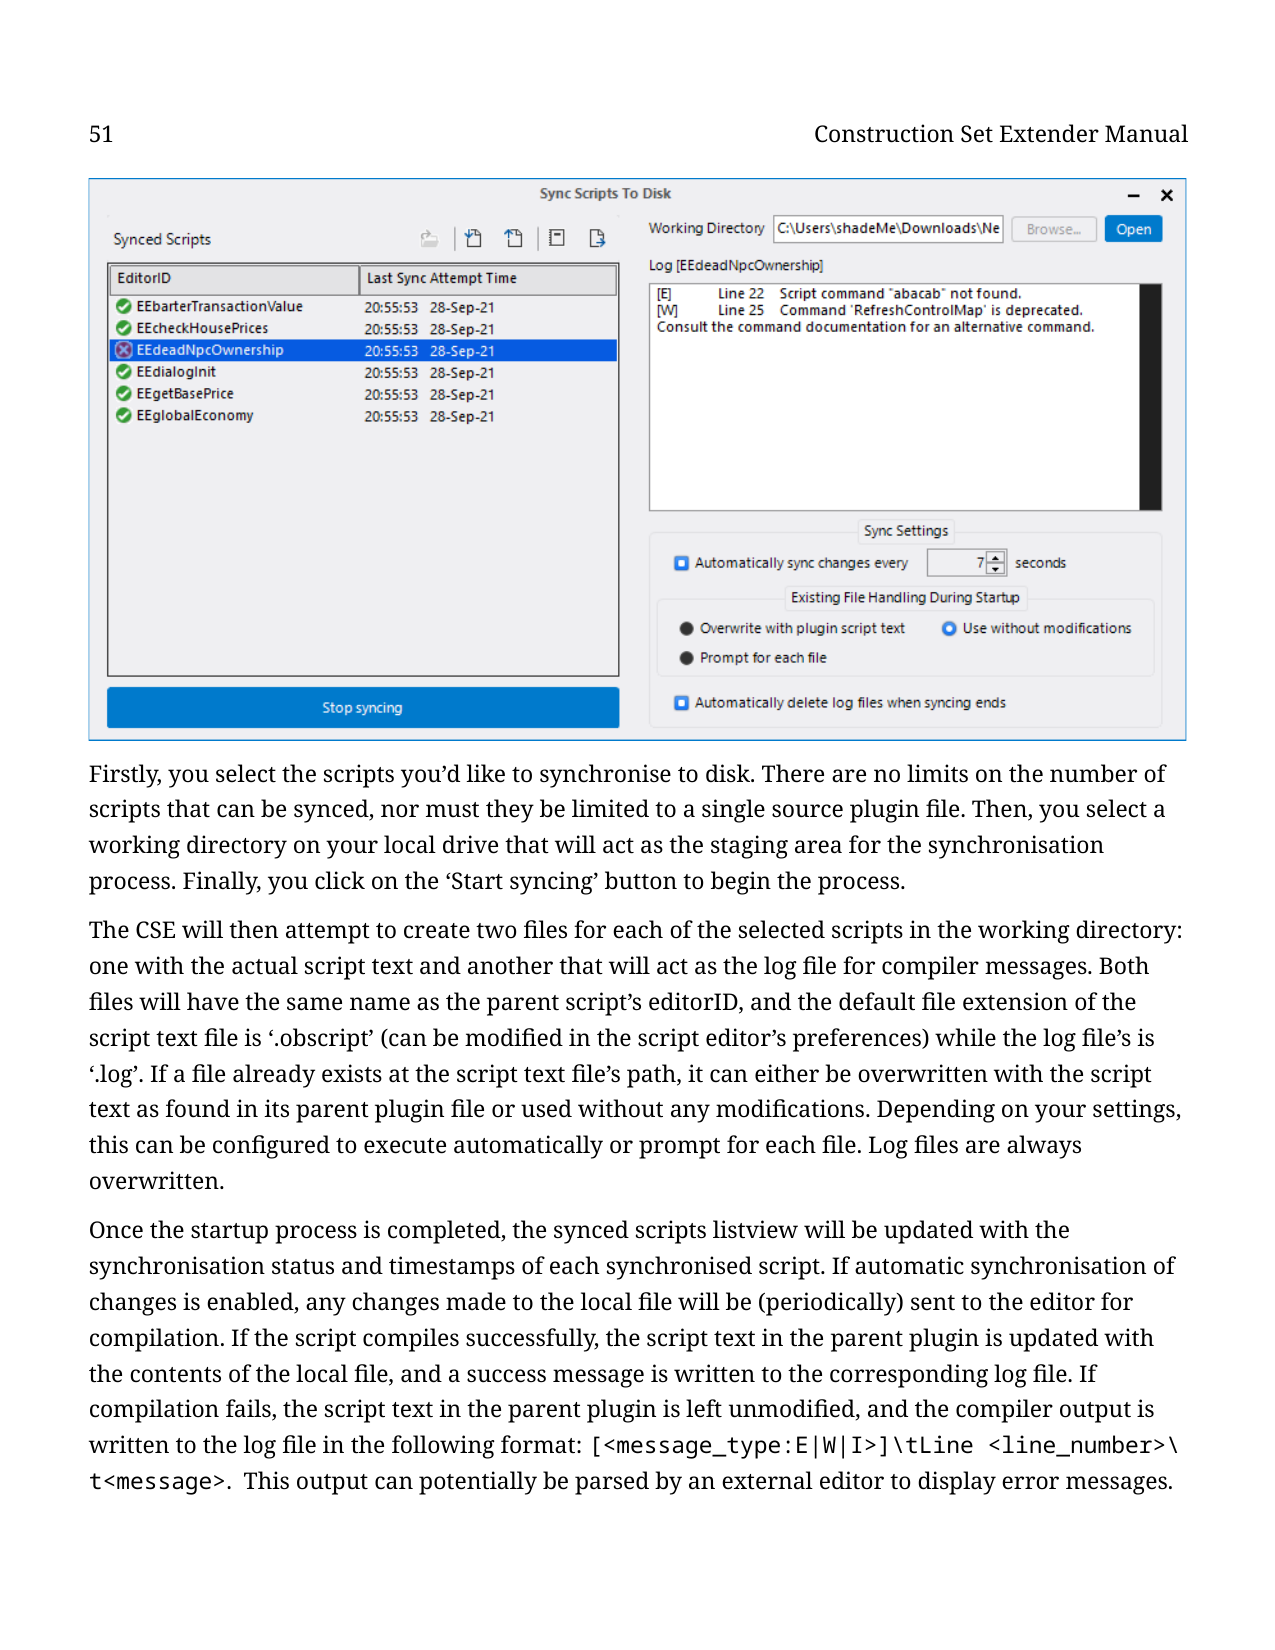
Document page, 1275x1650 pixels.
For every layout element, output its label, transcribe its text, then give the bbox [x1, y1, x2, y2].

text Firstly, you select the scripts you’d like to synchronise to disk. There are no limits on the number of scripts that can be synced, nor must they be limited to a single source plugin file. Then, you select a working directory on your local drive that will act as the staging area for the synchronisation process. Finally, you click on the ‘Start syncing’ button to begin the process. [88, 757, 1186, 897]
text The CSE will then attempt to create two files for each of the selected scripts in the working directory: one with the actual script text and another that will act as the log file for compiler messages. Both files will have the same name as the parent script’s editorID, and the default file extension of the script text file is ‘.obscript’ (can be modified in the script editor’s preferences) while the log file’s is ‘.log’. If a file already exists at the script text file’s path, it can either be overwritten with the script text as found in its parent plugin file or used without any modifications. Depending on your settings, this can be configured to execute automatically or prompt for each file. Log files are always overwritten. [88, 914, 1186, 1197]
text Once the startup process is completed, the synced scripts listview will be updated with the synchronisation status and timestamps of each synchronised script. If automatic synchronisation of changes is enabled, any changes made to the local file will be (periodically) sent to the editor for compilation. If the script compiles successfully, the script text in the parent plugin is updated with the contents of the local file, and a success message is written to the corresponding log file. If compilation fails, the script text in the parent plugin is left unmodified, and the compiler output is written to the log file in the following format: [<message_type:E|W|I>]\tLine <line_number>\t<message>. This output can potentially be parsed by an external editor to display error messages. [88, 1214, 1186, 1497]
picture [88, 178, 1187, 741]
